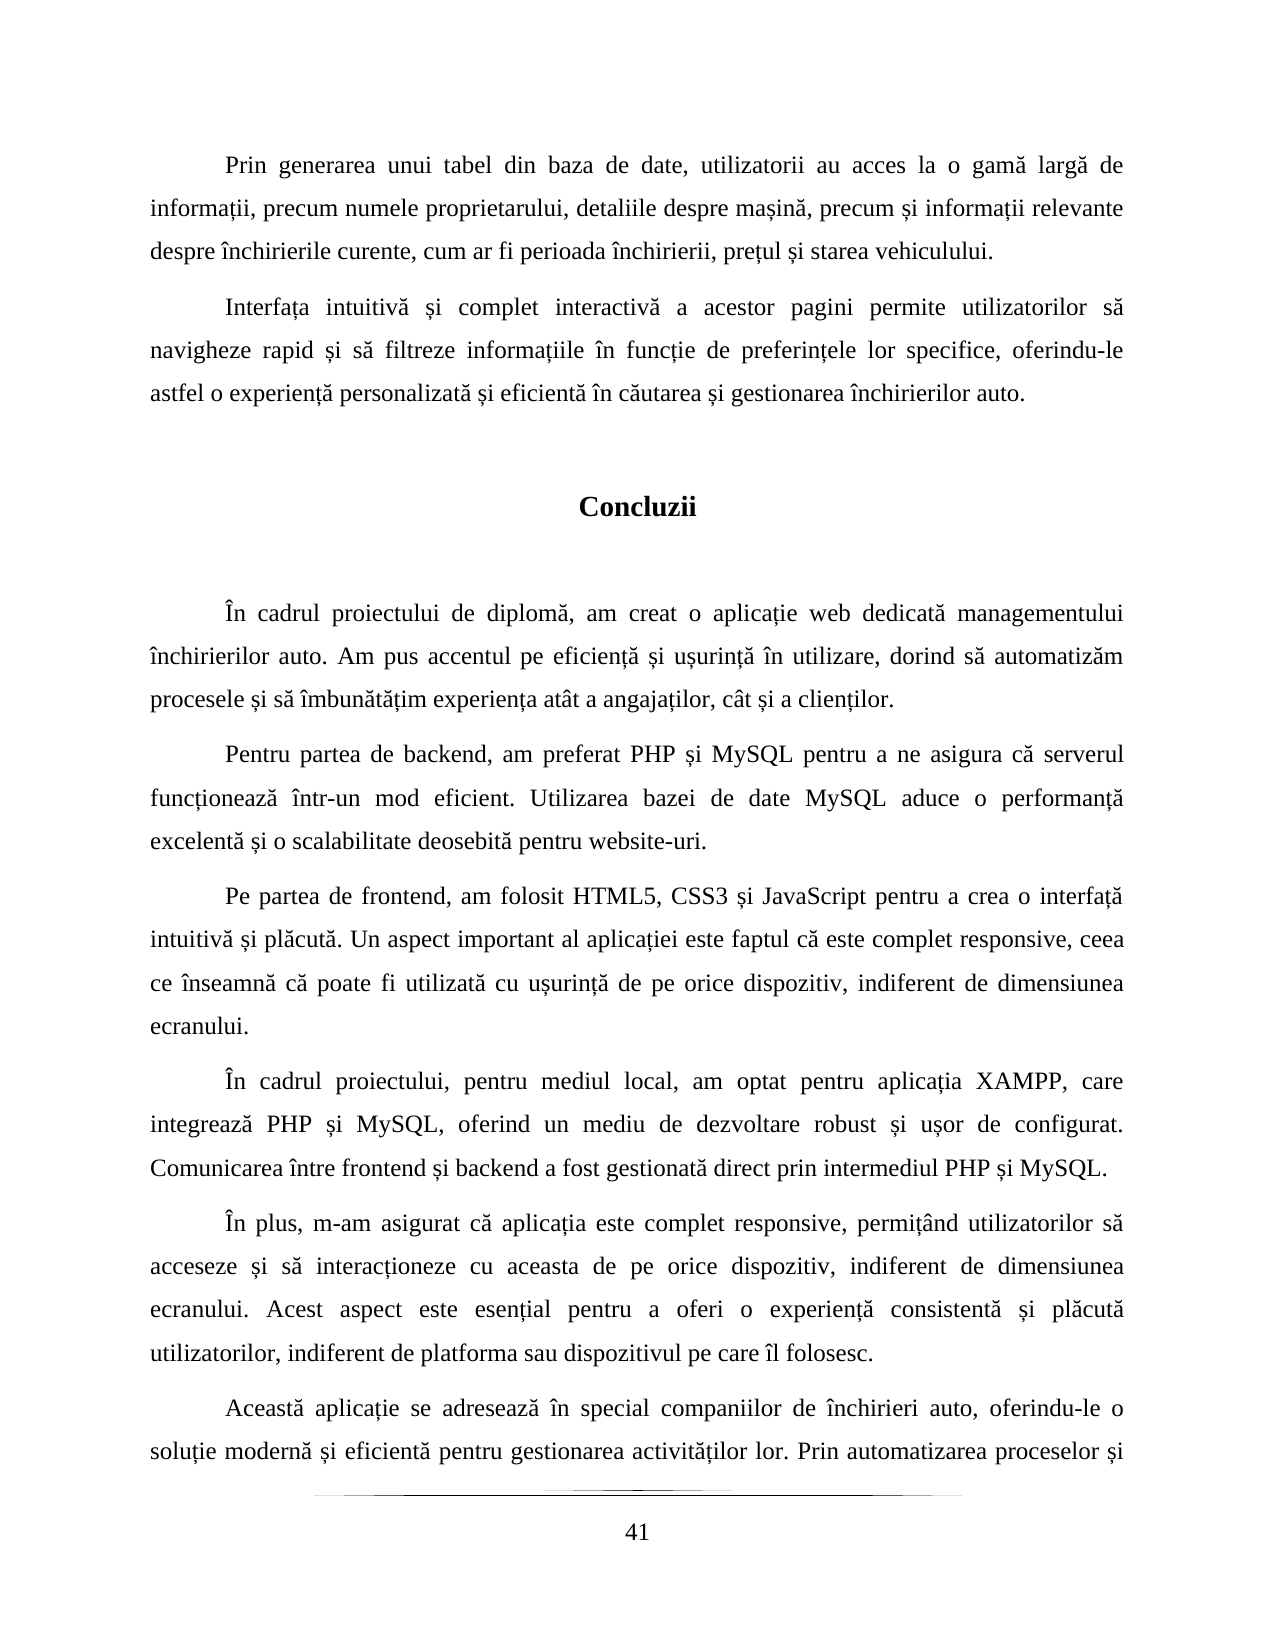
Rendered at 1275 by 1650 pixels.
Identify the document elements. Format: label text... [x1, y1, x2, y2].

text În plus, m-am asigurat că aplicația este complet responsive, permițând utilizatorilor să acceseze și să interacționeze cu aceasta de pe orice dispozitiv, indiferent de dimensiunea ecranului. Acest aspect este esențial pentru a oferi o experiență consistentă și plăcută utilizatorilor, indiferent de platforma sau dispozitivul pe care îl folosesc. [150, 1208, 1125, 1366]
subtitle Concluzii [150, 489, 1125, 523]
text Pe partea de frontend, am folosit HTML5, CSS3 și JavaScript pentru a crea o interfață intuitivă și plăcută. Un aspect important al aplicației este faptul că este complet responsive, ceea ce înseamnă că poate fi utilizată cu ușurință de pe orice dispozitiv, indiferent de dimensiunea ecranului. [150, 881, 1125, 1039]
text Pentru partea de backend, am preferat PHP și MySQL pentru a ne asigura că serverul funcționează într-un mod eficient. Utilizarea bazei de date MySQL aduce o performanță excelentă și o scalabilitate deosebită pentru website-uri. [150, 739, 1125, 854]
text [150, 1393, 1125, 1465]
text Prin generarea unui tabel din baza de date, utilizatorii au acces la o gamă largă de informații, precum numele proprietarului, detaliile despre mașină, precum și informații relevante despre închirierile curente, cum ar fi perioada închirierii, prețul și starea vehiculului. [150, 150, 1125, 265]
text În cadrul proiectului, pentru mediul local, am optat pentru aplicația XAMPP, care integrează PHP și MySQL, oferind un mediu de dezvoltare robust și ușor de configurat. Comunicarea între frontend și backend a fost gestionată direct prin intermediul PHP și MySQL. [150, 1066, 1125, 1181]
text Interfața intuitivă și complet interactivă a acestor pagini permite utilizatorilor să navigheze rapid și să filtreze informațiile în funcție de preferințele lor specifice, oferindu-le astfel o experiență personalizată și eficientă în căutarea și gestionarea închirierilor auto. [150, 292, 1125, 407]
text În cadrul proiectului de diplomă, am creat o aplicație web dedicată managementului închirierilor auto. Am pus accentul pe eficiență și ușurință în utilizare, dorind să automatizăm procesele și să îmbunătățim experiența atât a angajaților, cât și a clienților. [150, 598, 1125, 713]
